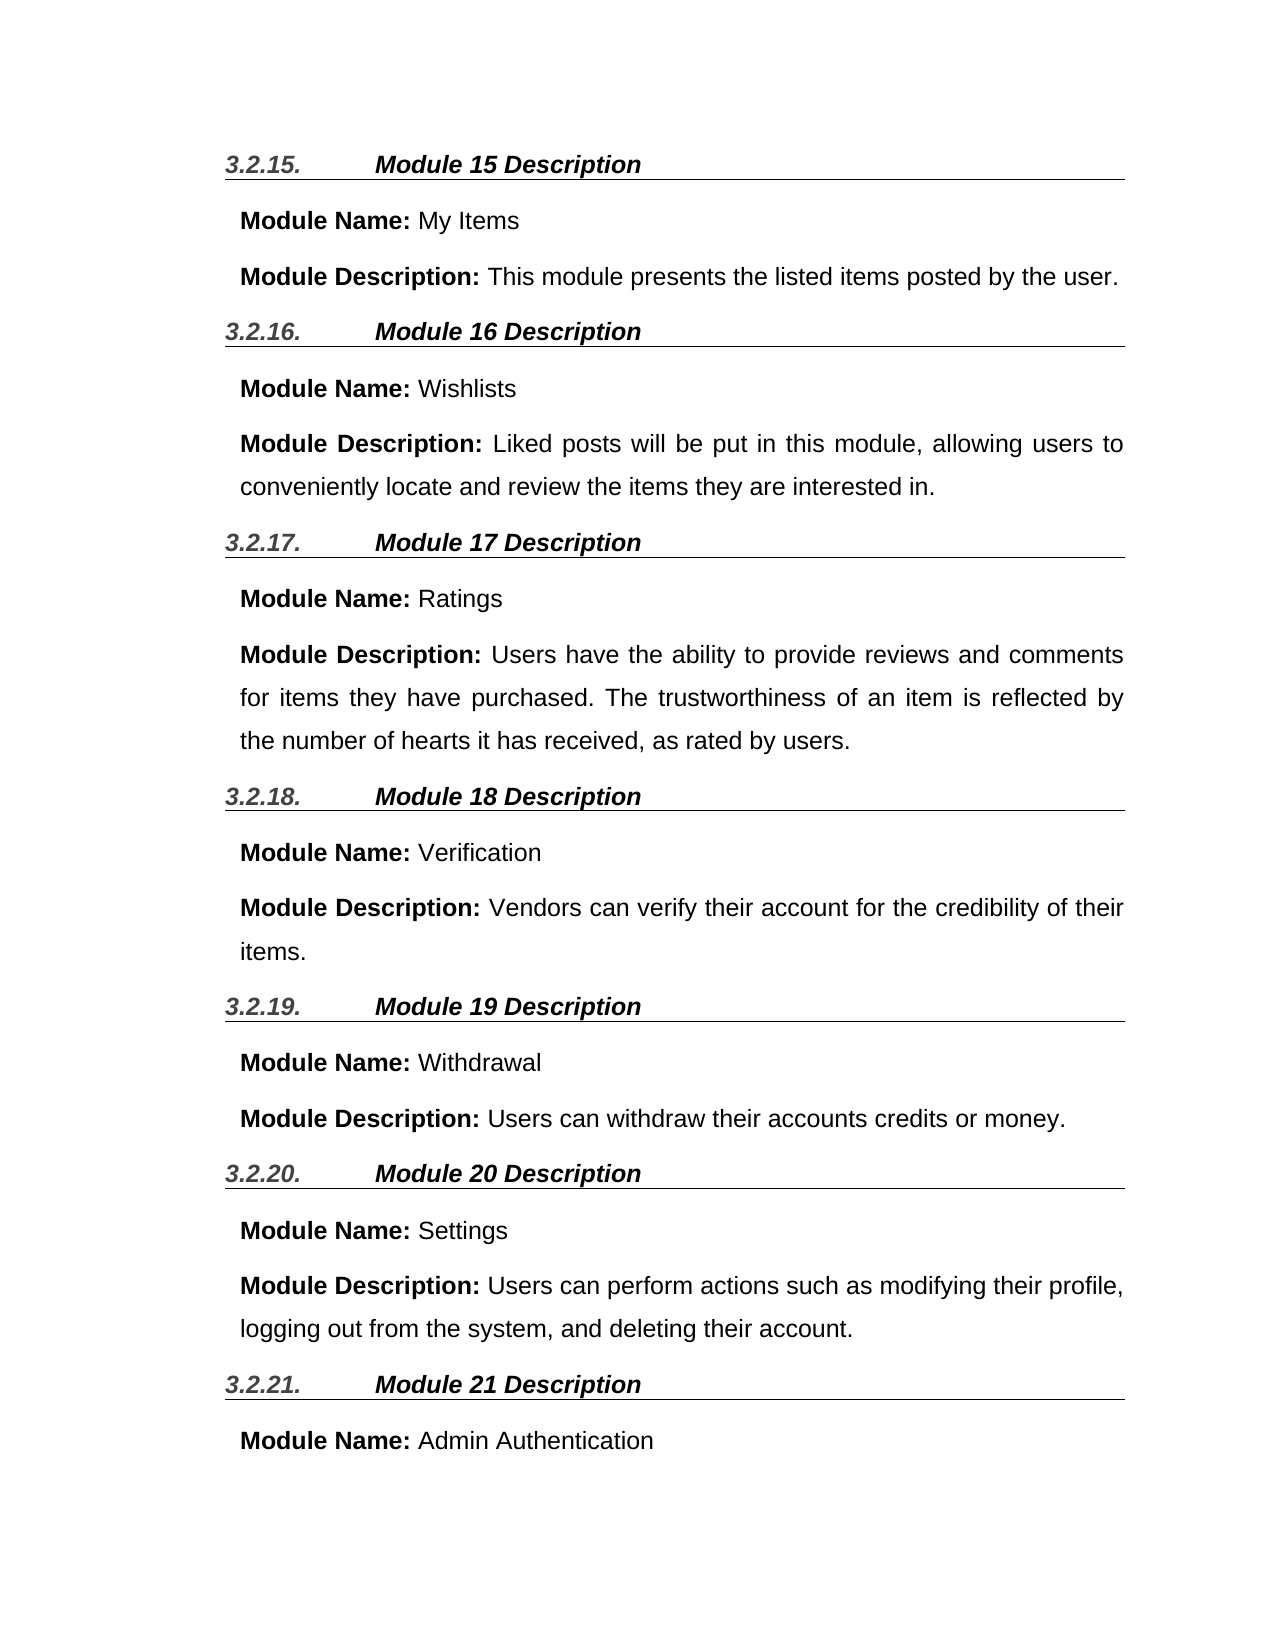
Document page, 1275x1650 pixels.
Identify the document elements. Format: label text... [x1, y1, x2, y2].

text Module Description: Users have the ability to provide reviews and comments for items they have purchased. The trustworthiness of an item is reflected by the number of hearts it has received, as rated by users. [240, 640, 1125, 755]
subtitle Module 15 Description [225, 150, 1125, 179]
text Module Name: Verification [240, 838, 1125, 866]
text Module Name: Admin Authentication [240, 1426, 1125, 1455]
text Module Description: Liked posts will be put in this module, allowing users to conveniently locate and review the items they are interested in. [240, 429, 1125, 501]
text Module Description: Users can perform actions such as modifying their profile, logging out from the system, and deleting their account. [240, 1271, 1125, 1343]
subtitle Module 18 Description [225, 782, 1125, 810]
text Module Name: Wishlists [240, 373, 1125, 402]
text Module Name: Withdrawal [240, 1048, 1125, 1077]
text Module Description: Users can withdraw their accounts credits or money. [240, 1104, 1125, 1133]
text Module Name: My Items [240, 206, 1125, 235]
subtitle Module 16 Description [225, 317, 1125, 346]
subtitle Module 17 Description [225, 528, 1125, 557]
text Module Description: Vendors can verify their account for the credibility of their items. [240, 893, 1125, 965]
subtitle Module 21 Description [225, 1370, 1125, 1399]
text Module Name: Settings [240, 1216, 1125, 1244]
text Module Name: Ratings [240, 584, 1125, 613]
text Module Description: This module presents the listed items posted by the user. [240, 262, 1125, 291]
subtitle Module 19 Description [225, 992, 1125, 1021]
subtitle Module 20 Description [225, 1159, 1125, 1188]
